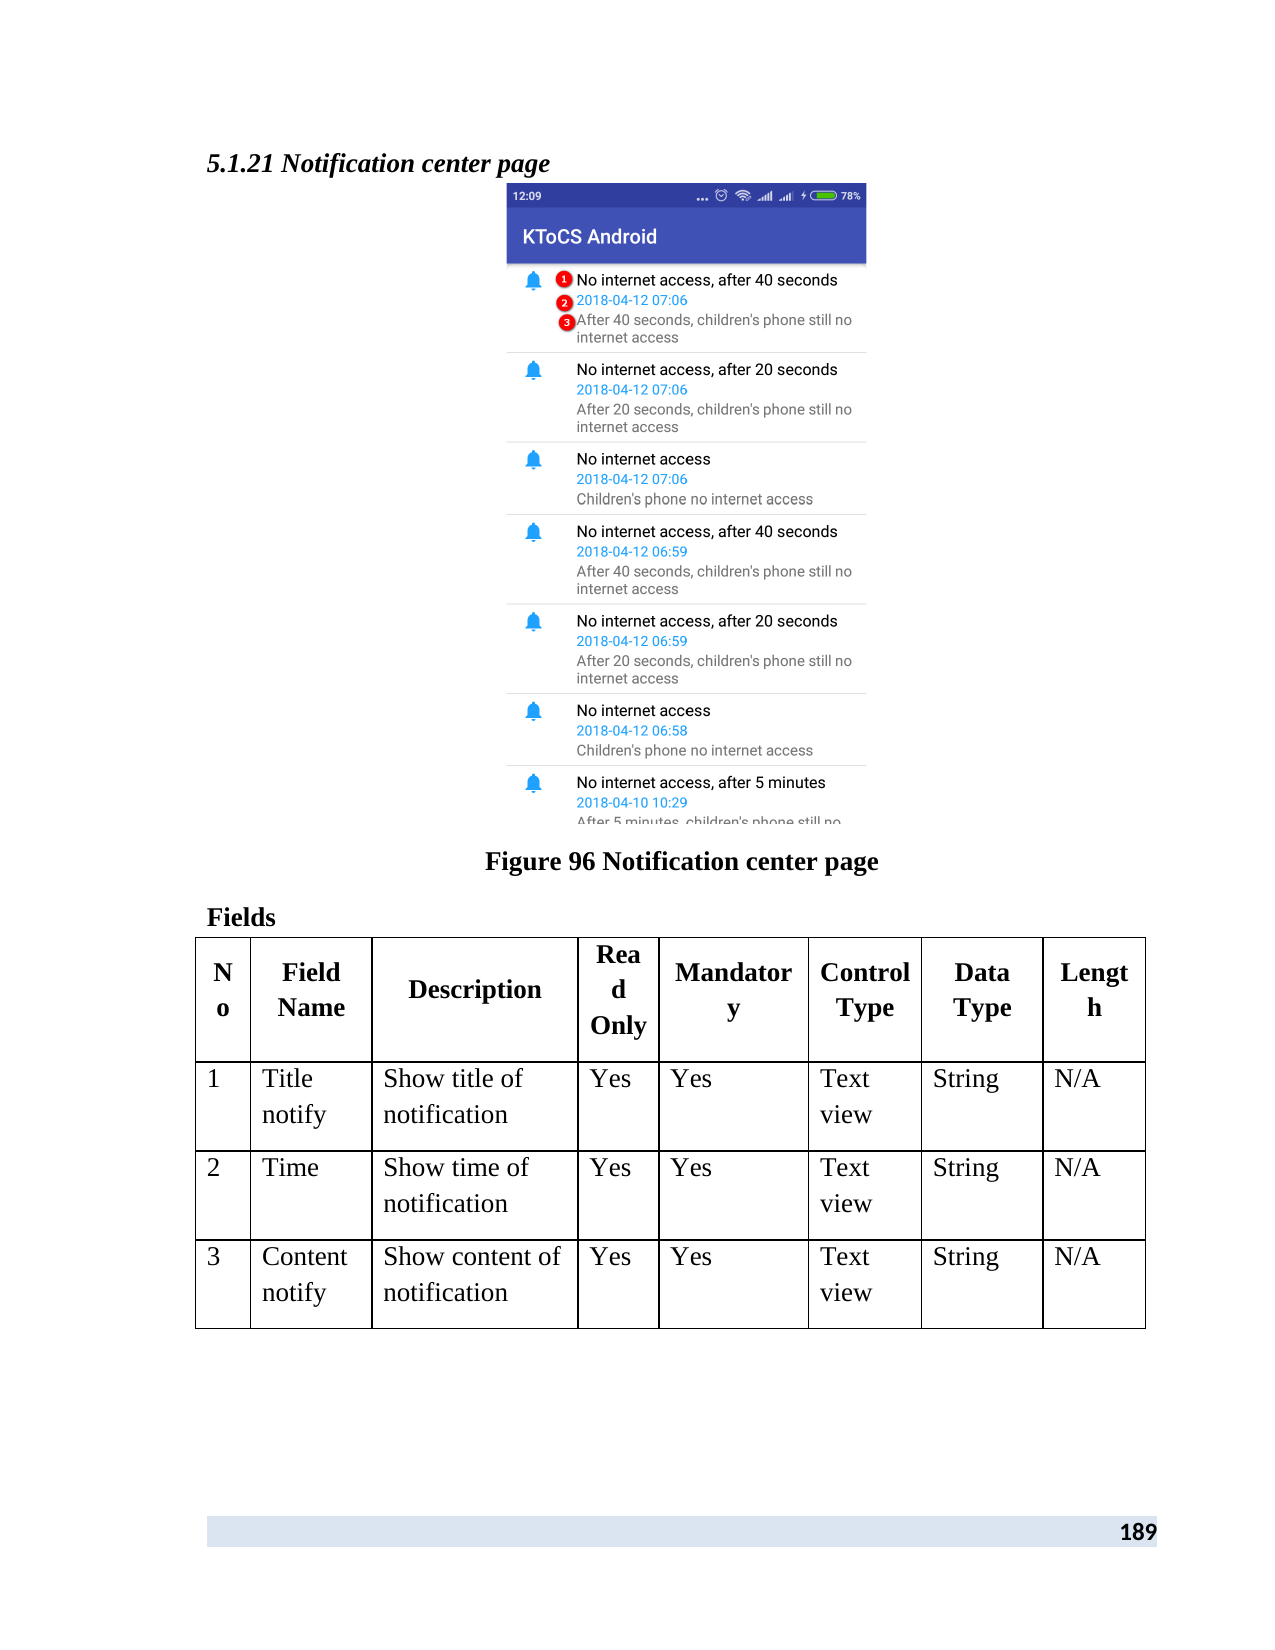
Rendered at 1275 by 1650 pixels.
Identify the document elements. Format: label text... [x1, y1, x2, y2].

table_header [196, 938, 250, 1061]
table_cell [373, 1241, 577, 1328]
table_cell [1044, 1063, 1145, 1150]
text Figure 96 Notification center page [207, 844, 1157, 876]
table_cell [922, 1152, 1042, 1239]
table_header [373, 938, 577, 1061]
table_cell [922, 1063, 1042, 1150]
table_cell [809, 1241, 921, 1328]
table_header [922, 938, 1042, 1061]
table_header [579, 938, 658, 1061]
picture [506, 183, 867, 824]
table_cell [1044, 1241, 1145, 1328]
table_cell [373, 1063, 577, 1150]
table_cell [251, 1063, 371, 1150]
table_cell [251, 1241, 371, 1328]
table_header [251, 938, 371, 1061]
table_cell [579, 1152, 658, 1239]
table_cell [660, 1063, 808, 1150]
text Fields [207, 901, 1157, 932]
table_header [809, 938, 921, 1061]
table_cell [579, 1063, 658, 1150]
subtitle 5.1.21 Notification center page [207, 148, 1157, 179]
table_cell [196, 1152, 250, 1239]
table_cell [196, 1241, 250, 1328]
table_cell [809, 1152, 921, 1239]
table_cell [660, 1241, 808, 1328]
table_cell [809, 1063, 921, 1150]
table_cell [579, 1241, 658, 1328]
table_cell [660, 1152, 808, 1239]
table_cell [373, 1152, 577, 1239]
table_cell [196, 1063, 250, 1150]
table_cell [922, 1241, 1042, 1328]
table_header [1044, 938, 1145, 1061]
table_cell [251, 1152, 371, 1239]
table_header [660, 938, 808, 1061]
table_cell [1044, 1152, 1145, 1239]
